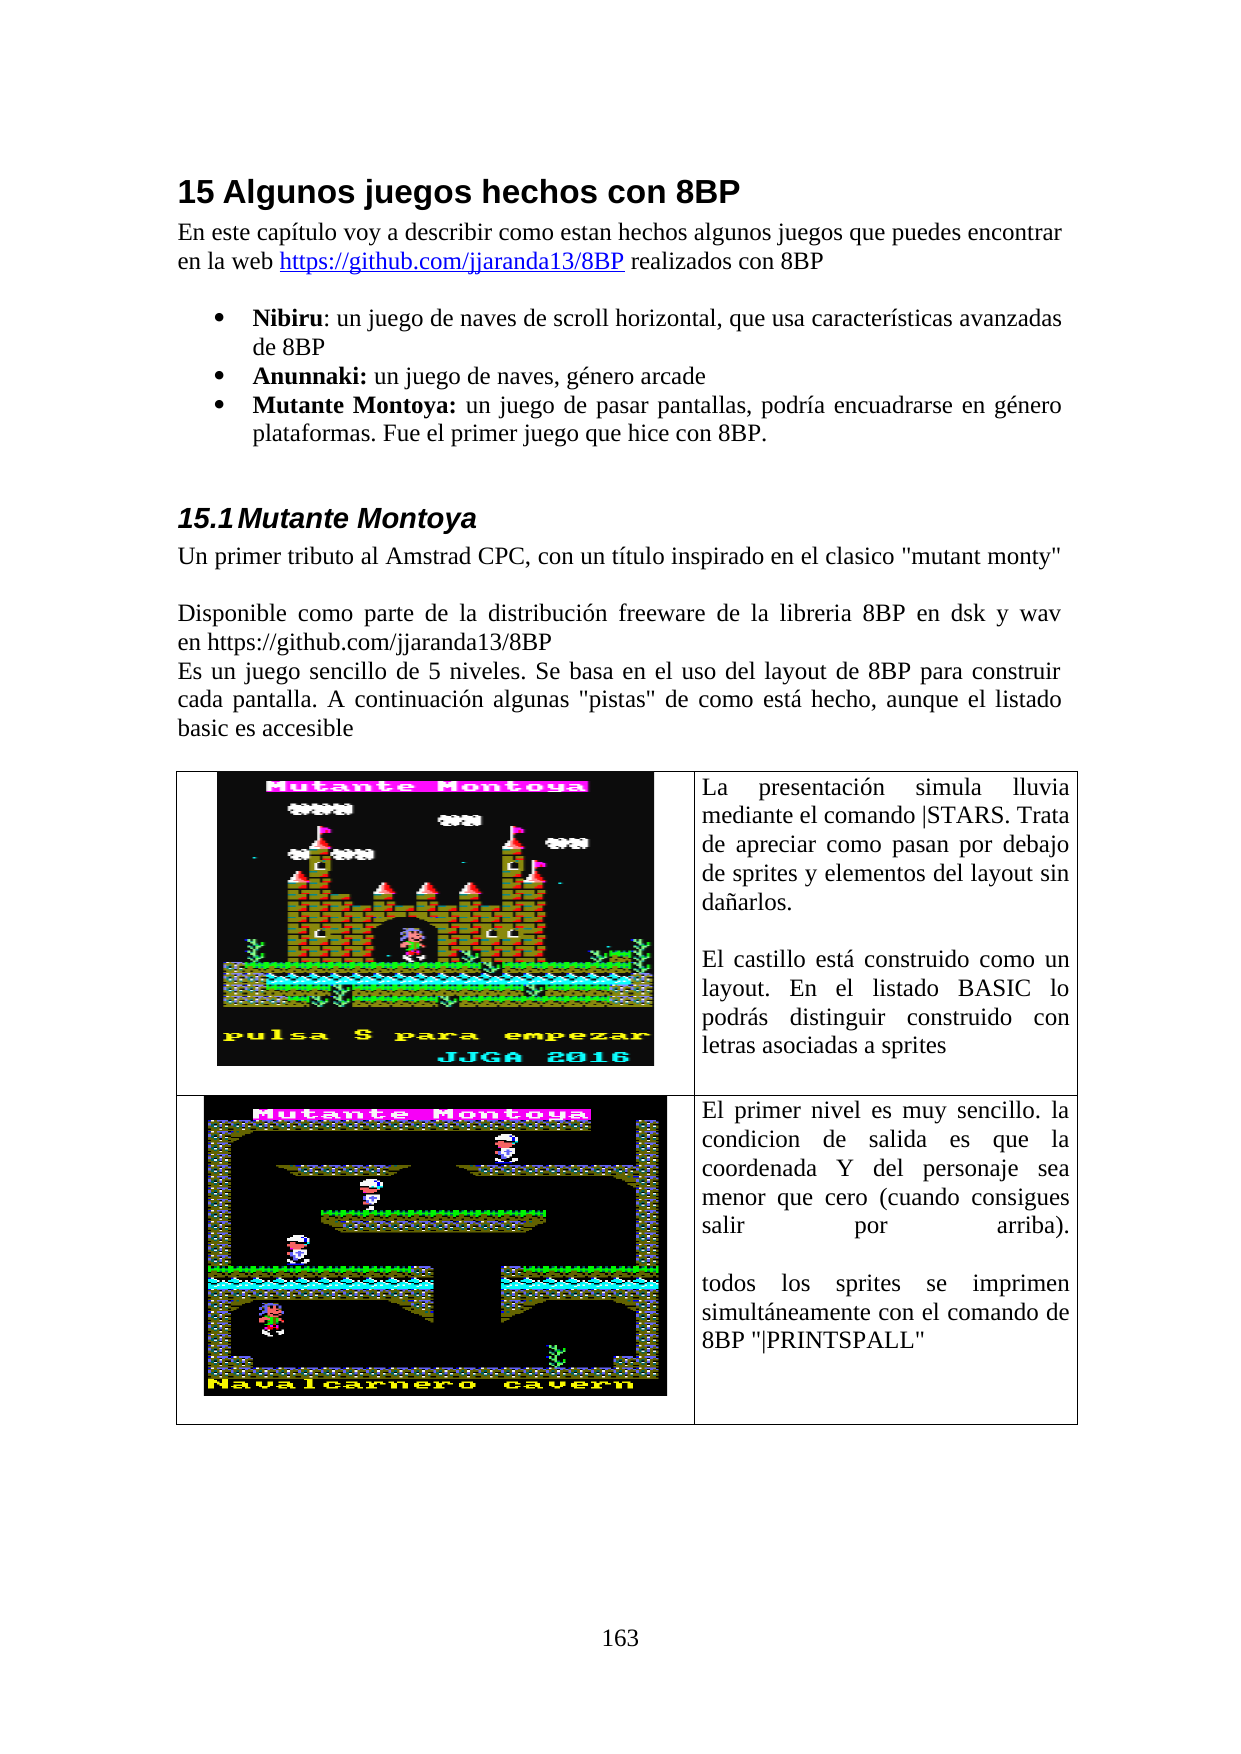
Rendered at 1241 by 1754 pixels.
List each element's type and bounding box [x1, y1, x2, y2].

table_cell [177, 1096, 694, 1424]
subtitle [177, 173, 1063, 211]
picture [203, 1095, 668, 1396]
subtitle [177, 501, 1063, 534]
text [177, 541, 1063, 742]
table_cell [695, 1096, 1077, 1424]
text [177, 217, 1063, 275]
picture [217, 771, 655, 1066]
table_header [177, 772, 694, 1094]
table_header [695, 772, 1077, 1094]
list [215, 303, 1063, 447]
